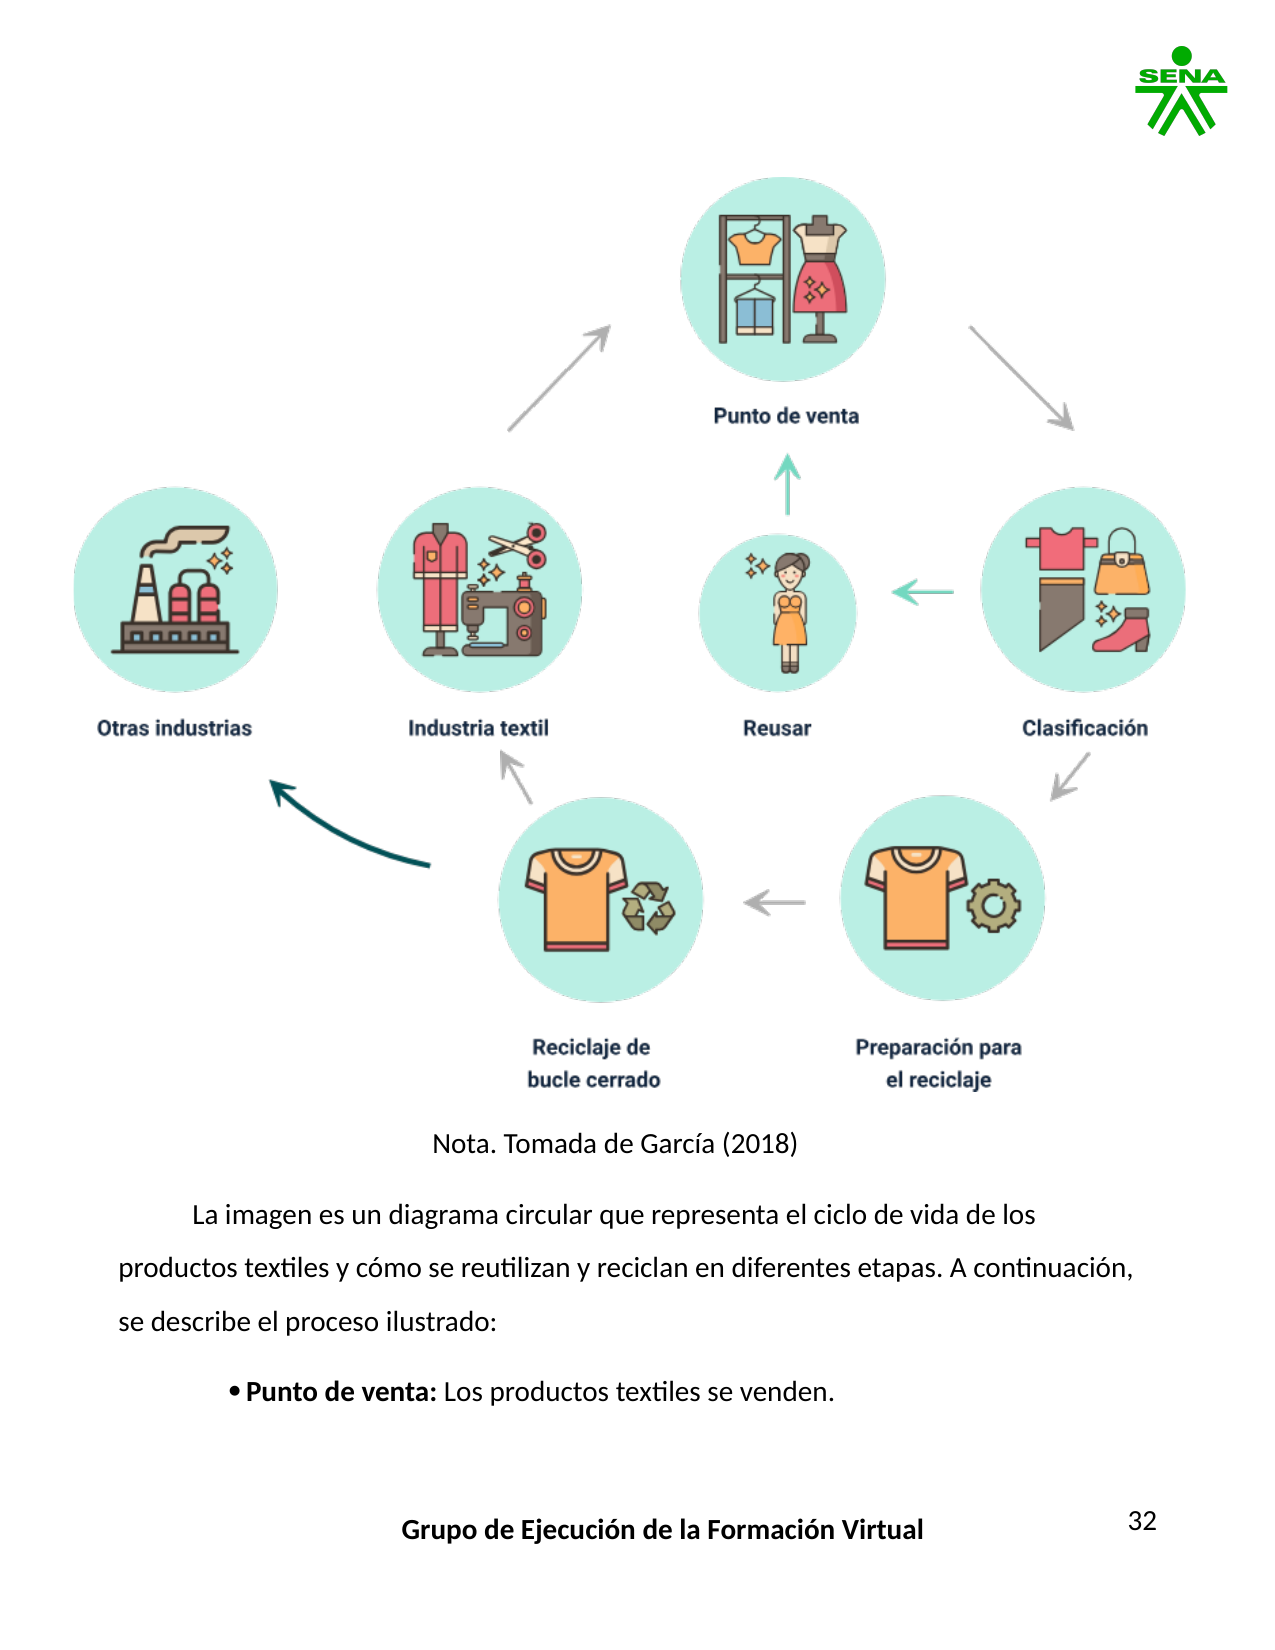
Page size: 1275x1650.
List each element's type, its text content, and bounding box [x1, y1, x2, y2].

picture [1135, 46, 1228, 136]
text Nota. Tomada de García (2018) [74, 1126, 1157, 1161]
text La imagen es un diagrama circular que representa el ciclo de vida de los productos textiles y cómo se reutilizan y reciclan en diferentes etapas. A continuación, se describe el proceso ilustrado: [118, 1196, 1157, 1338]
picture [73, 177, 1186, 1092]
list Punto de venta: Los productos textiles se venden. [229, 1373, 1157, 1408]
